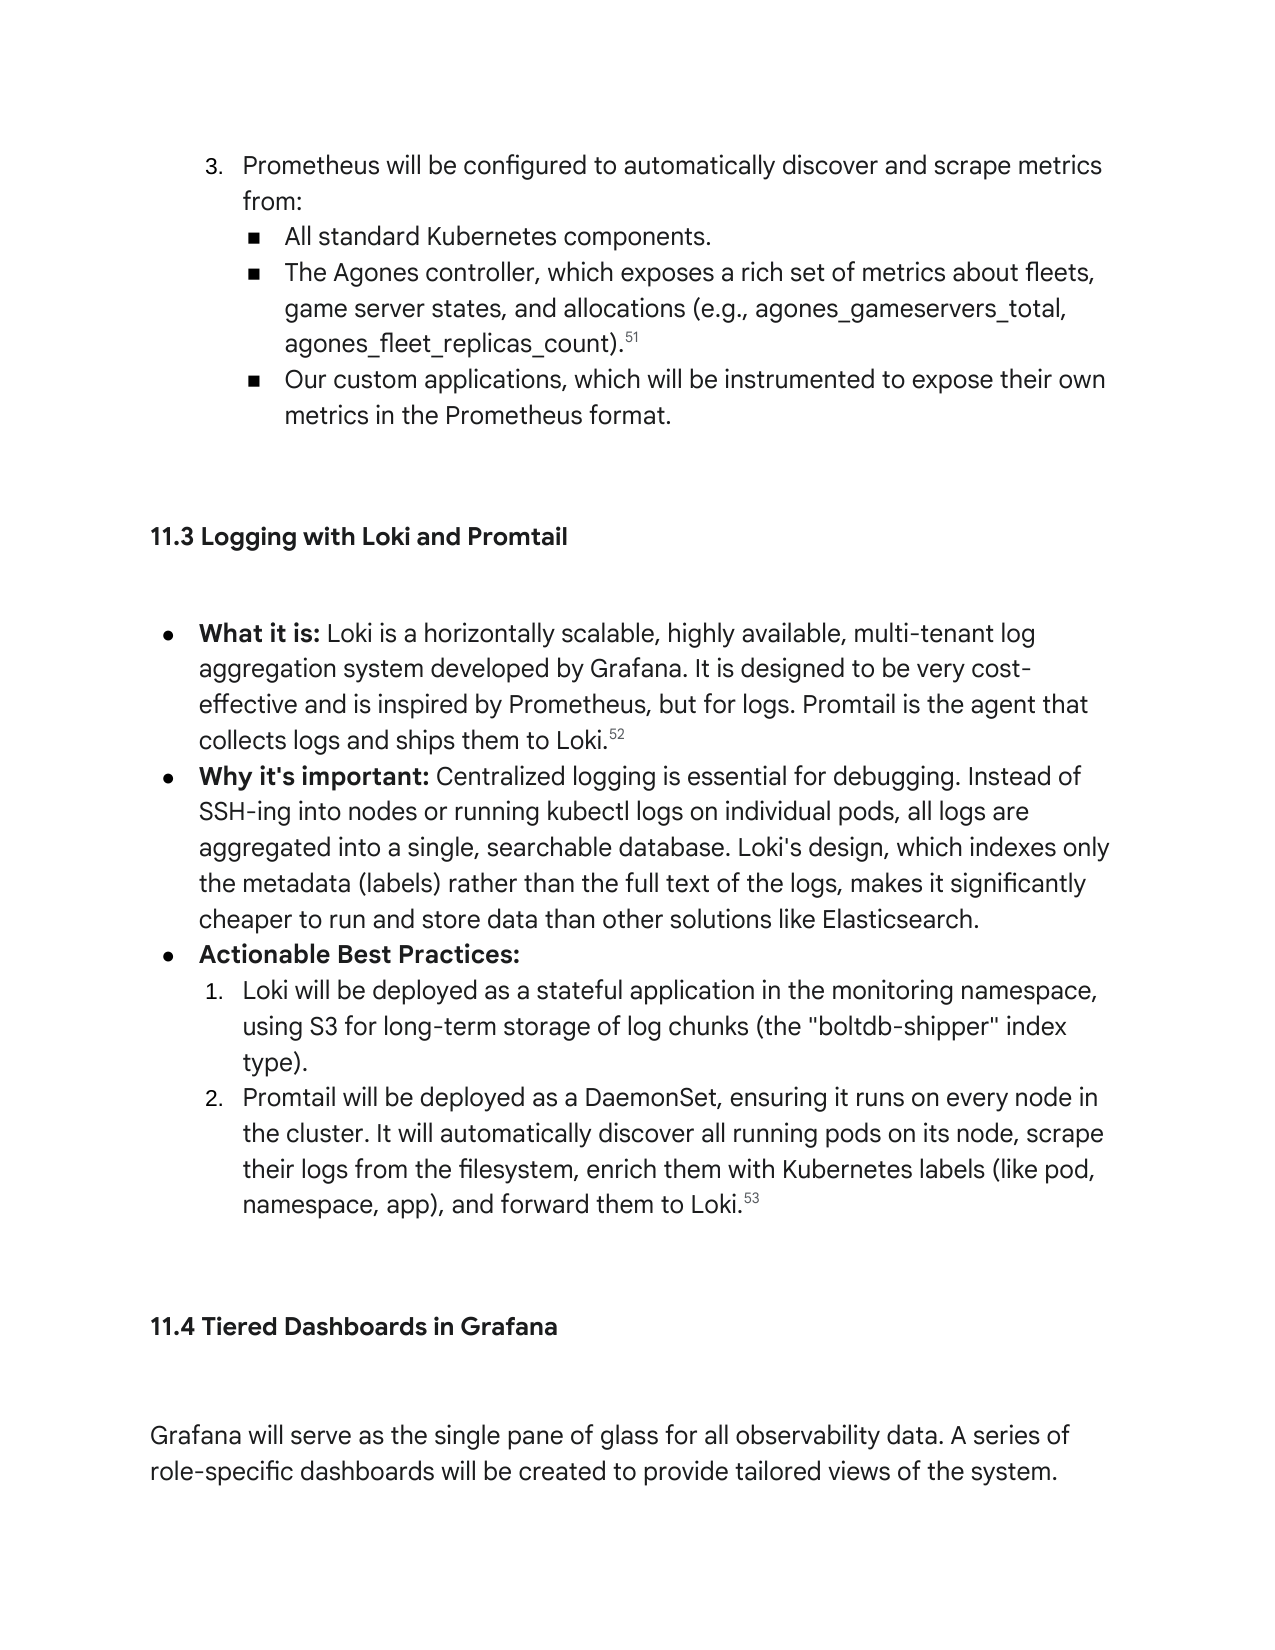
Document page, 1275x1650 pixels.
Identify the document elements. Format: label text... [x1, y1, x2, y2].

list Promtail will be deployed as a DaemonSet, ensuring it runs on every node in the cluster. It will automatically discover all running pods on its node, scrape their logs from the filesystem, enrich them with Kubernetes labels (like pod, namespace, app), and forward them to Loki.53 [205, 1082, 1125, 1221]
text Grafana will serve as the single pane of glass for all observability data. A series of role-specific dashboards will be created to provide tailored views of the system. [150, 1420, 1125, 1487]
subtitle 11.3 Logging with Loki and Promtail [150, 522, 1125, 553]
list Why it's important: Centralized logging is essential for debugging. Instead of SSH-ing into nodes or running kubectl logs on individual pods, all logs are aggregated into a single, searchable database. Loki's design, which indexes only the metadata (labels) rather than the full text of the logs, makes it significantly cheaper to run and store data than other solutions like Elasticsearch. [161, 761, 1125, 935]
list What it is: Loki is a horizontally scalable, highly available, multi-tenant log aggregation system developed by Grafana. It is designed to be very cost-effective and is inspired by Prometheus, but for logs. Promtail is the agent that collects logs and ships them to Loki.52 [161, 618, 1125, 757]
list Prometheus will be configured to automatically discover and scrape metrics from: [205, 150, 1125, 217]
subtitle 11.4 Tiered Dashboards in Grafana [150, 1311, 1125, 1342]
list The Agones controller, which exposes a rich set of metrics about fleets, game server states, and allocations (e.g., agones_gameservers_total, agones_fleet_replicas_count).51 [247, 257, 1125, 360]
list Actionable Best Practices: [161, 939, 1125, 971]
list All standard Kubernetes components. [247, 221, 1125, 253]
list Loki will be deployed as a stateful application in the monitoring namespace, using S3 for long-term storage of log chunks (the "boltdb-shipper" index type). [205, 975, 1125, 1078]
list Our custom applications, which will be instrumented to expose their own metrics in the Prometheus format. [247, 364, 1125, 431]
